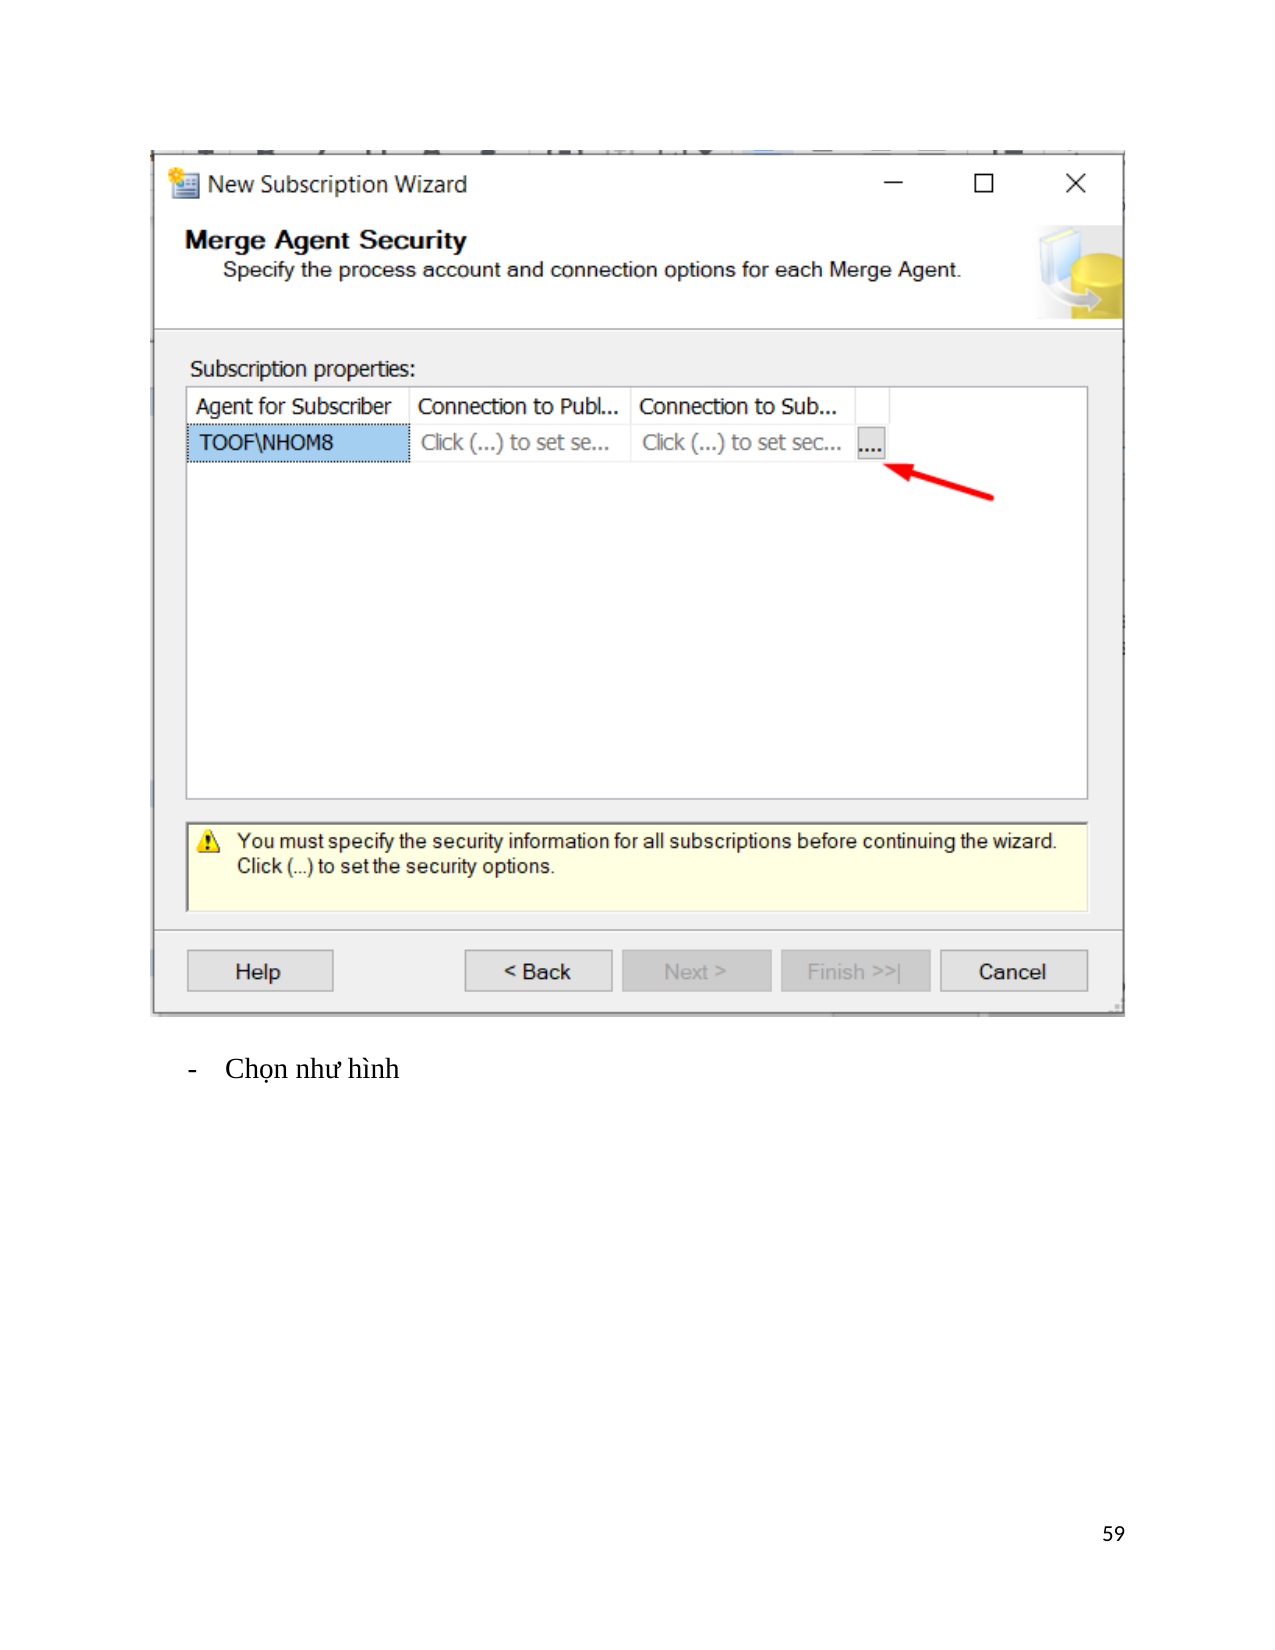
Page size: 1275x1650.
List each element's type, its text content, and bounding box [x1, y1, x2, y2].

picture [150, 150, 1125, 1017]
list Chọn như hình [187, 1051, 1125, 1085]
